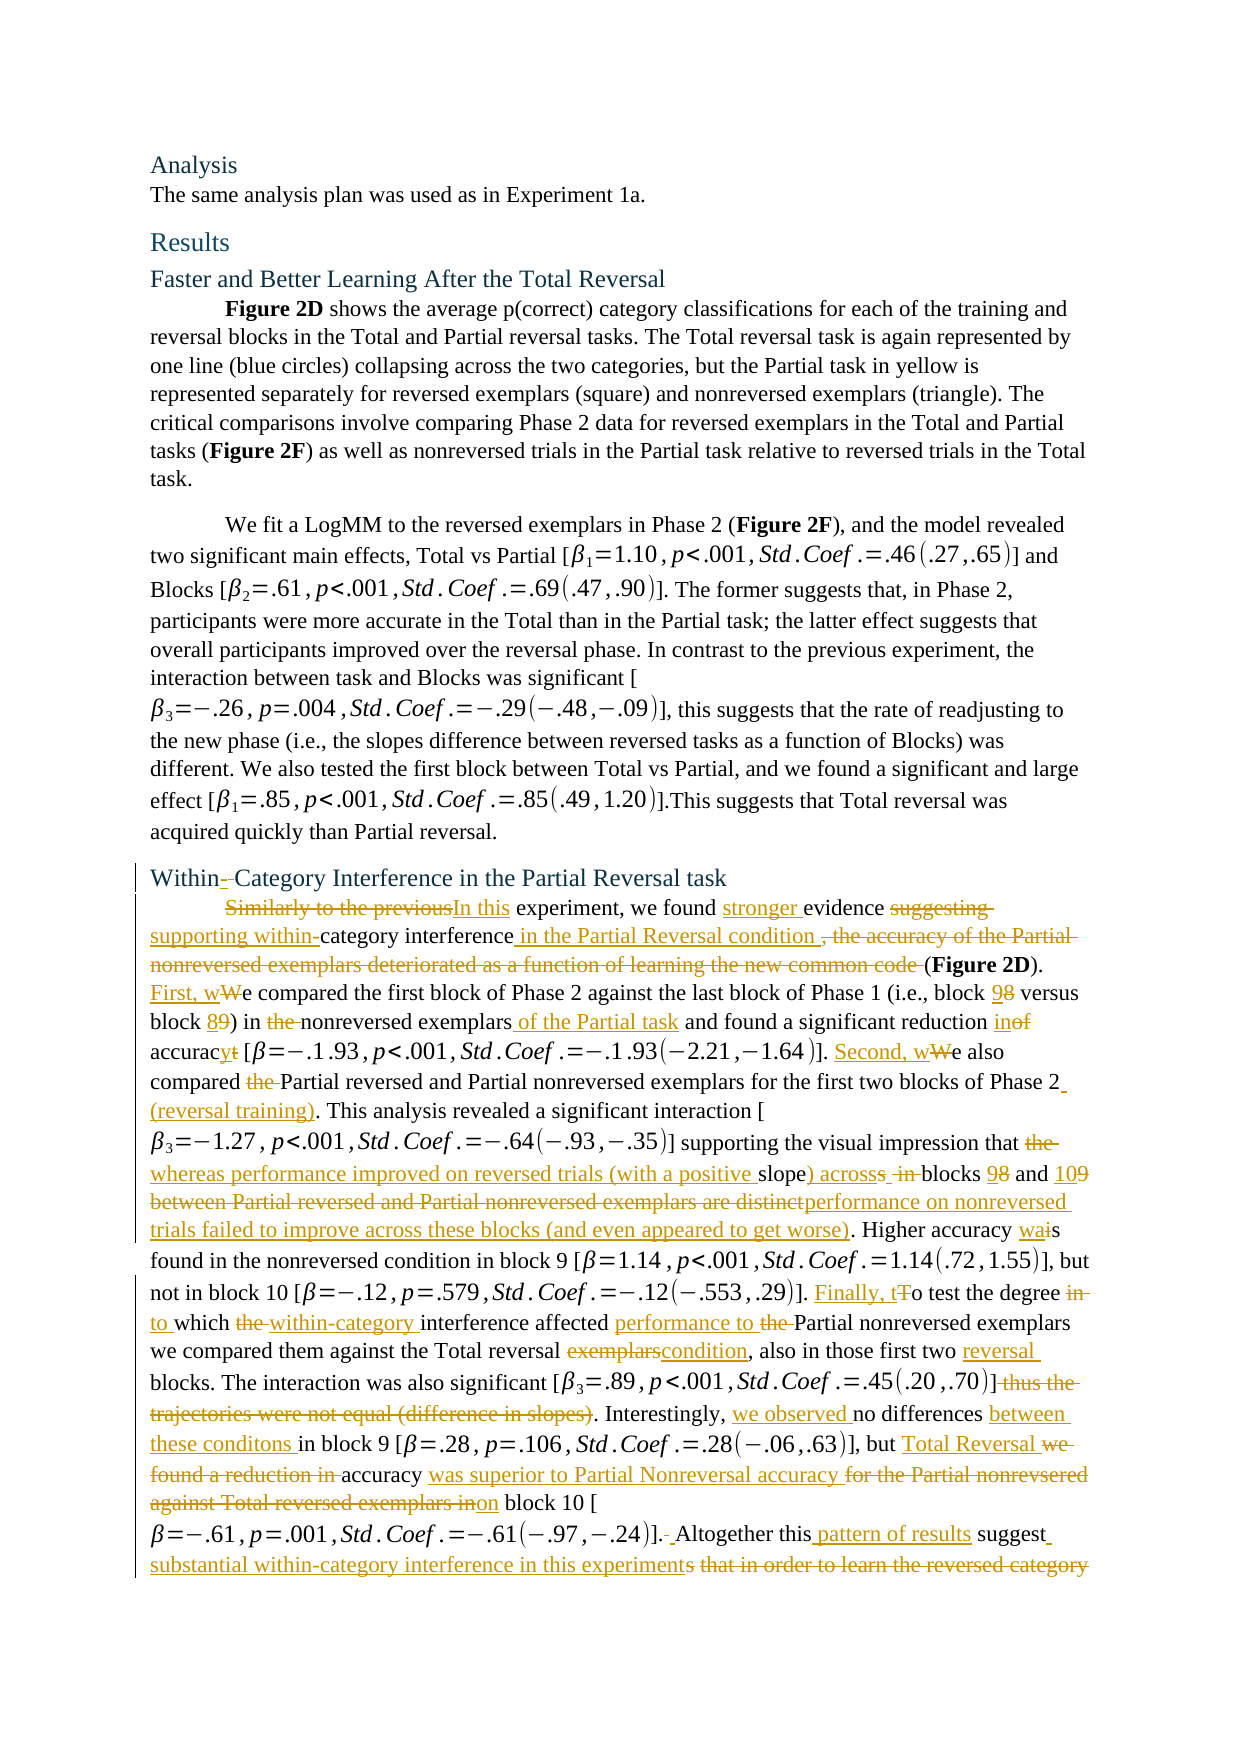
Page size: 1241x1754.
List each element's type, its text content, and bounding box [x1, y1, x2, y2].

text We fit a LogMM to the reversed exemplars in Phase 2 (Figure 2F), and the model revealed two significant main effects, Total vs Partial [] and Blocks []. The former suggests that, in Phase 2, participants were more accurate in the Total than in the Partial task; the latter effect suggests that overall participants improved over the reversal phase. In contrast to the previous experiment, the interaction between task and Blocks was significant [], this suggests that the rate of readjusting to the new phase (i.e., the slopes difference between reversed tasks as a function of Blocks) was different. We also tested the first block between Total vs Partial, and we found a significant and large effect [].This suggests that Total reversal was acquired quickly than Partial reversal. [150, 511, 1090, 844]
text Figure 2D shows the average p(correct) category classifications for each of the training and reversal blocks in the Total and Partial reversal tasks. The Total reversal task is again represented by one line (blue circles) collapsing across the two categories, but the Partial task in yellow is represented separately for reversed exemplars (square) and nonreversed exemplars (triangle). The critical comparisons involve comparing Phase 2 data for reversed exemplars in the Total and Partial tasks (Figure 2F) as well as nonreversed trials in the Partial task relative to reversed trials in the Total task. [150, 295, 1090, 492]
subtitle Results [150, 226, 1090, 257]
subtitle Faster and Better Learning After the Total Reversal [150, 264, 1090, 293]
text The same analysis plan was used as in Experiment 1a. [150, 181, 1090, 207]
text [150, 894, 1090, 1578]
subtitle Analysis [150, 150, 1090, 179]
subtitle WithinCategory Interference in the Partial Reversal task [150, 863, 1090, 892]
